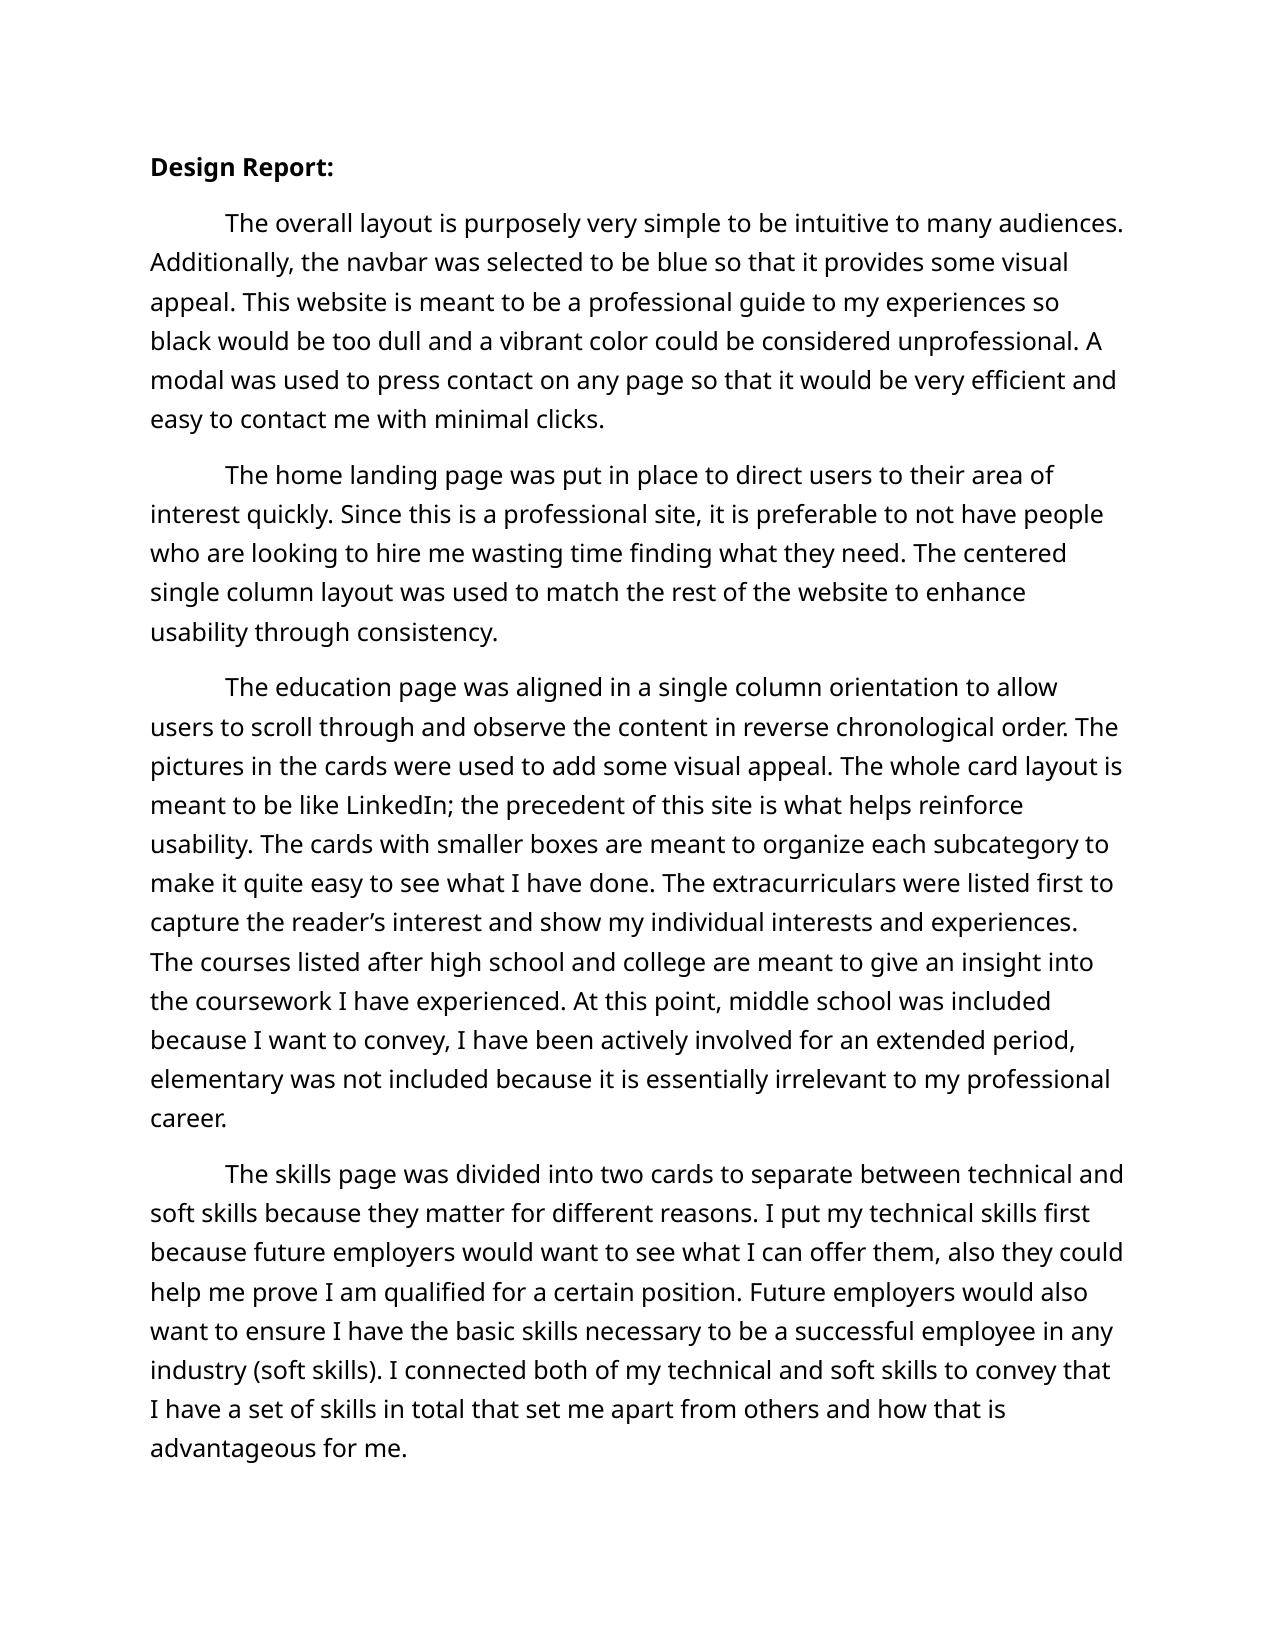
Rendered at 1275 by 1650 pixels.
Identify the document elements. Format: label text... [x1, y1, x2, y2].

text The home landing page was put in place to direct users to their area of interest quickly. Since this is a professional site, it is preferable to not have people who are looking to hire me wasting time finding what they need. The centered single column layout was used to match the rest of the website to enhance usability through consistency. [150, 457, 1125, 648]
text The skills page was divided into two cards to separate between technical and soft skills because they matter for different reasons. I put my technical skills first because future employers would want to see what I can offer them, also they could help me prove I am qualified for a certain position. Future employers would also want to ensure I have the basic skills necessary to be a successful employee in any industry (soft skills). I connected both of my technical and soft skills to convey that I have a set of skills in total that set me apart from others and how that is advantageous for me. [150, 1157, 1125, 1465]
text Design Report: [150, 150, 1125, 184]
text The overall layout is purposely very simple to be intuitive to many audiences. Additionally, the navbar was selected to be blue so that it provides some visual appeal. This website is meant to be a professional guide to my experiences so black would be too dull and a vibrant color could be considered unprofessional. A modal was used to press contact on any page so that it would be very efficient and easy to contact me with minimal clicks. [150, 206, 1125, 436]
text The education page was aligned in a single column orientation to allow users to scroll through and observe the content in reverse chronological order. The pictures in the cards were used to add some visual appeal. The whole card layout is meant to be like LinkedIn; the precedent of this site is what helps reinforce usability. The cards with smaller boxes are meant to organize each subcategory to make it quite easy to see what I have done. The extracurriculars were listed first to capture the reader’s interest and show my individual interests and experiences. The courses listed after high school and college are meant to give an insight into the coursework I have experienced. At this point, middle school was included because I want to convey, I have been actively involved for an extended period, elementary was not included because it is essentially irrelevant to my professional career. [150, 670, 1125, 1135]
